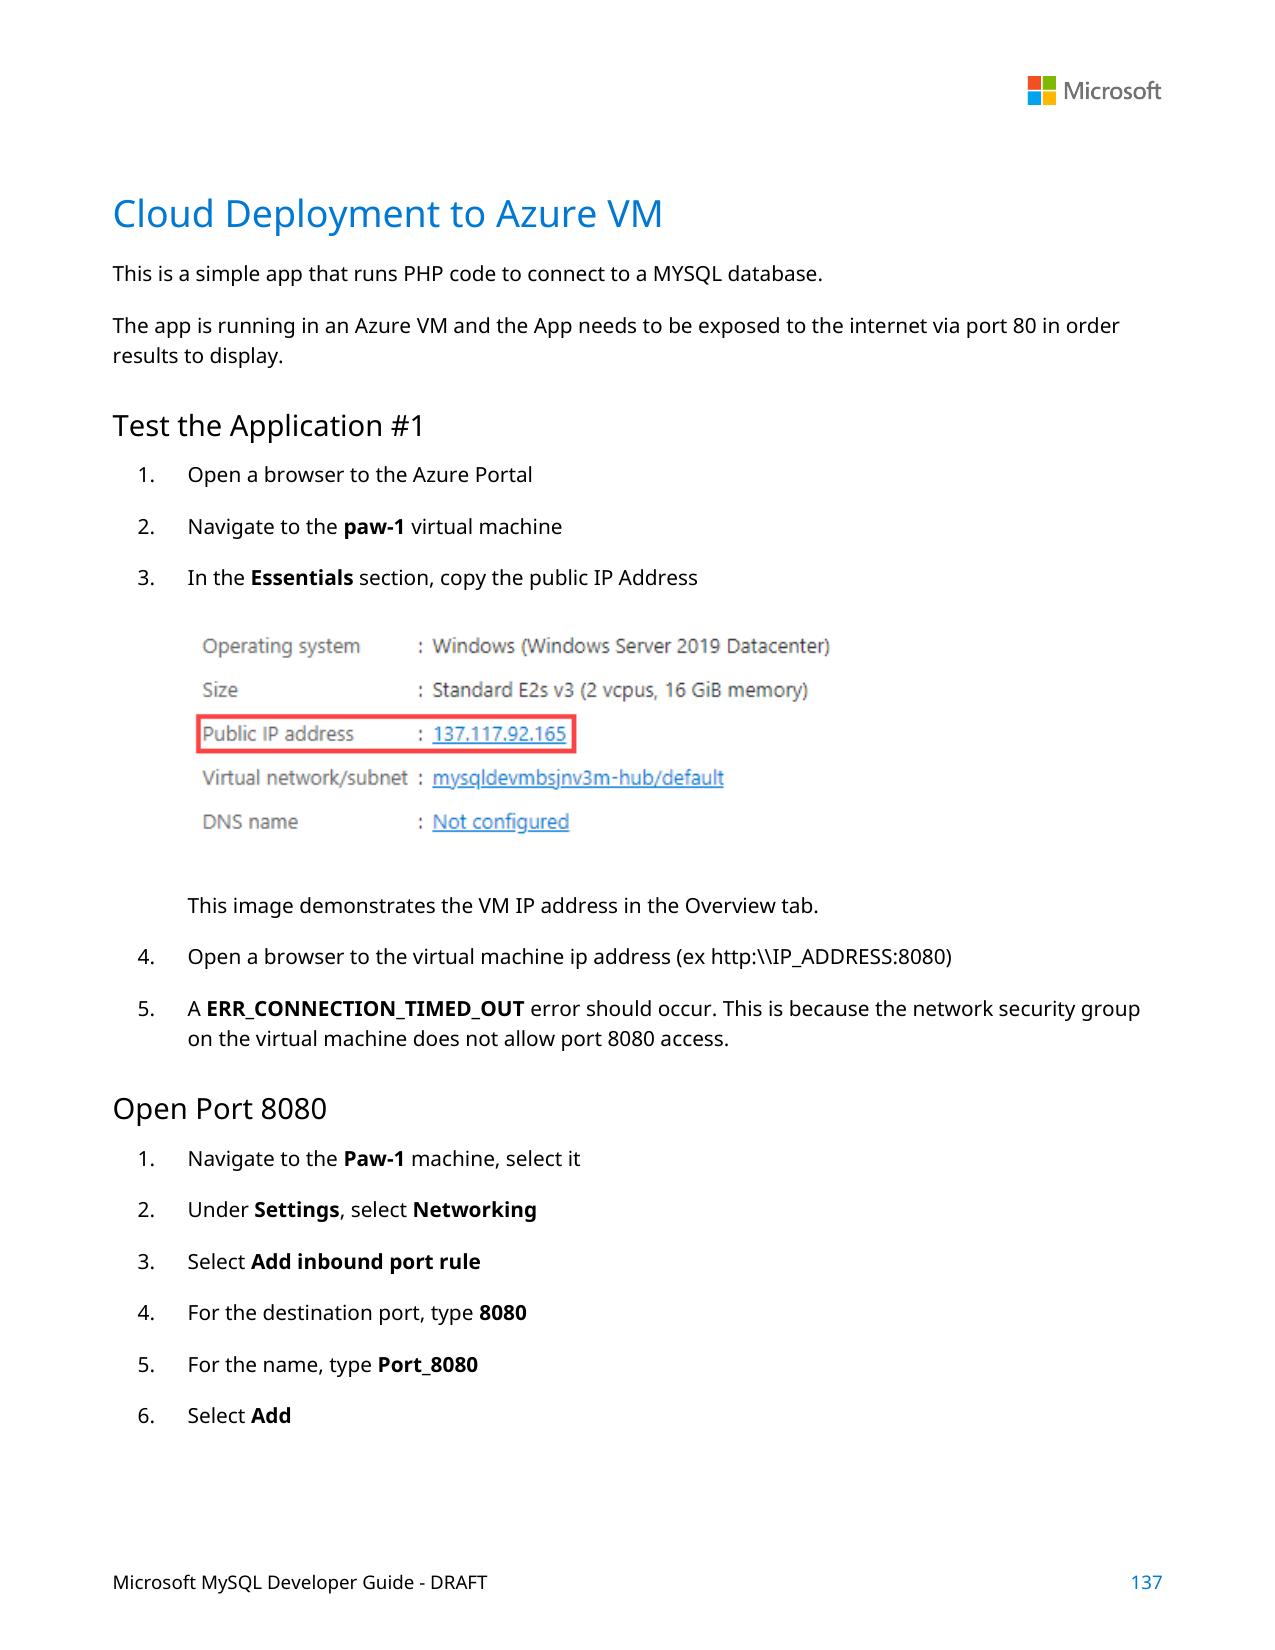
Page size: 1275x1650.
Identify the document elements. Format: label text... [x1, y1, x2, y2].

text This is a simple app that runs PHP code to connect to a MYSQL database. [112, 259, 1162, 288]
list Under Settings, select Networking [137, 1195, 1162, 1224]
list A ERR_CONNECTION_TIMED_OUT error should occur. This is because the network security group on the virtual machine does not allow port 8080 access. [137, 994, 1162, 1053]
subtitle Cloud Deployment to Azure VM [112, 187, 1162, 238]
list Navigate to the Paw-1 machine, select it [137, 1144, 1162, 1172]
list For the destination port, type 8080 [137, 1298, 1162, 1327]
text The app is running in an Azure VM and the App needs to be exposed to the internet via port 80 in order results to display. [112, 311, 1162, 370]
list Select Add inbound port rule [137, 1247, 1162, 1275]
picture [187, 615, 838, 862]
subtitle Test the Application #1 [112, 405, 1162, 445]
list Navigate to the paw-1 virtual machine [137, 512, 1162, 541]
list Open a browser to the virtual machine ip address (ex http:\\IP_ADDRESS:8080) [137, 942, 1162, 971]
list This image demonstrates the VM IP address in the Overview tab. [137, 891, 1162, 919]
list In the Essentials section, copy the public IP Address [137, 563, 1162, 592]
list Open a browser to the Azure Portal [137, 461, 1162, 489]
list Select Add [137, 1401, 1162, 1429]
subtitle Open Port 8080 [112, 1088, 1162, 1128]
list For the name, type Port_8080 [137, 1350, 1162, 1378]
picture [1026, 75, 1163, 107]
